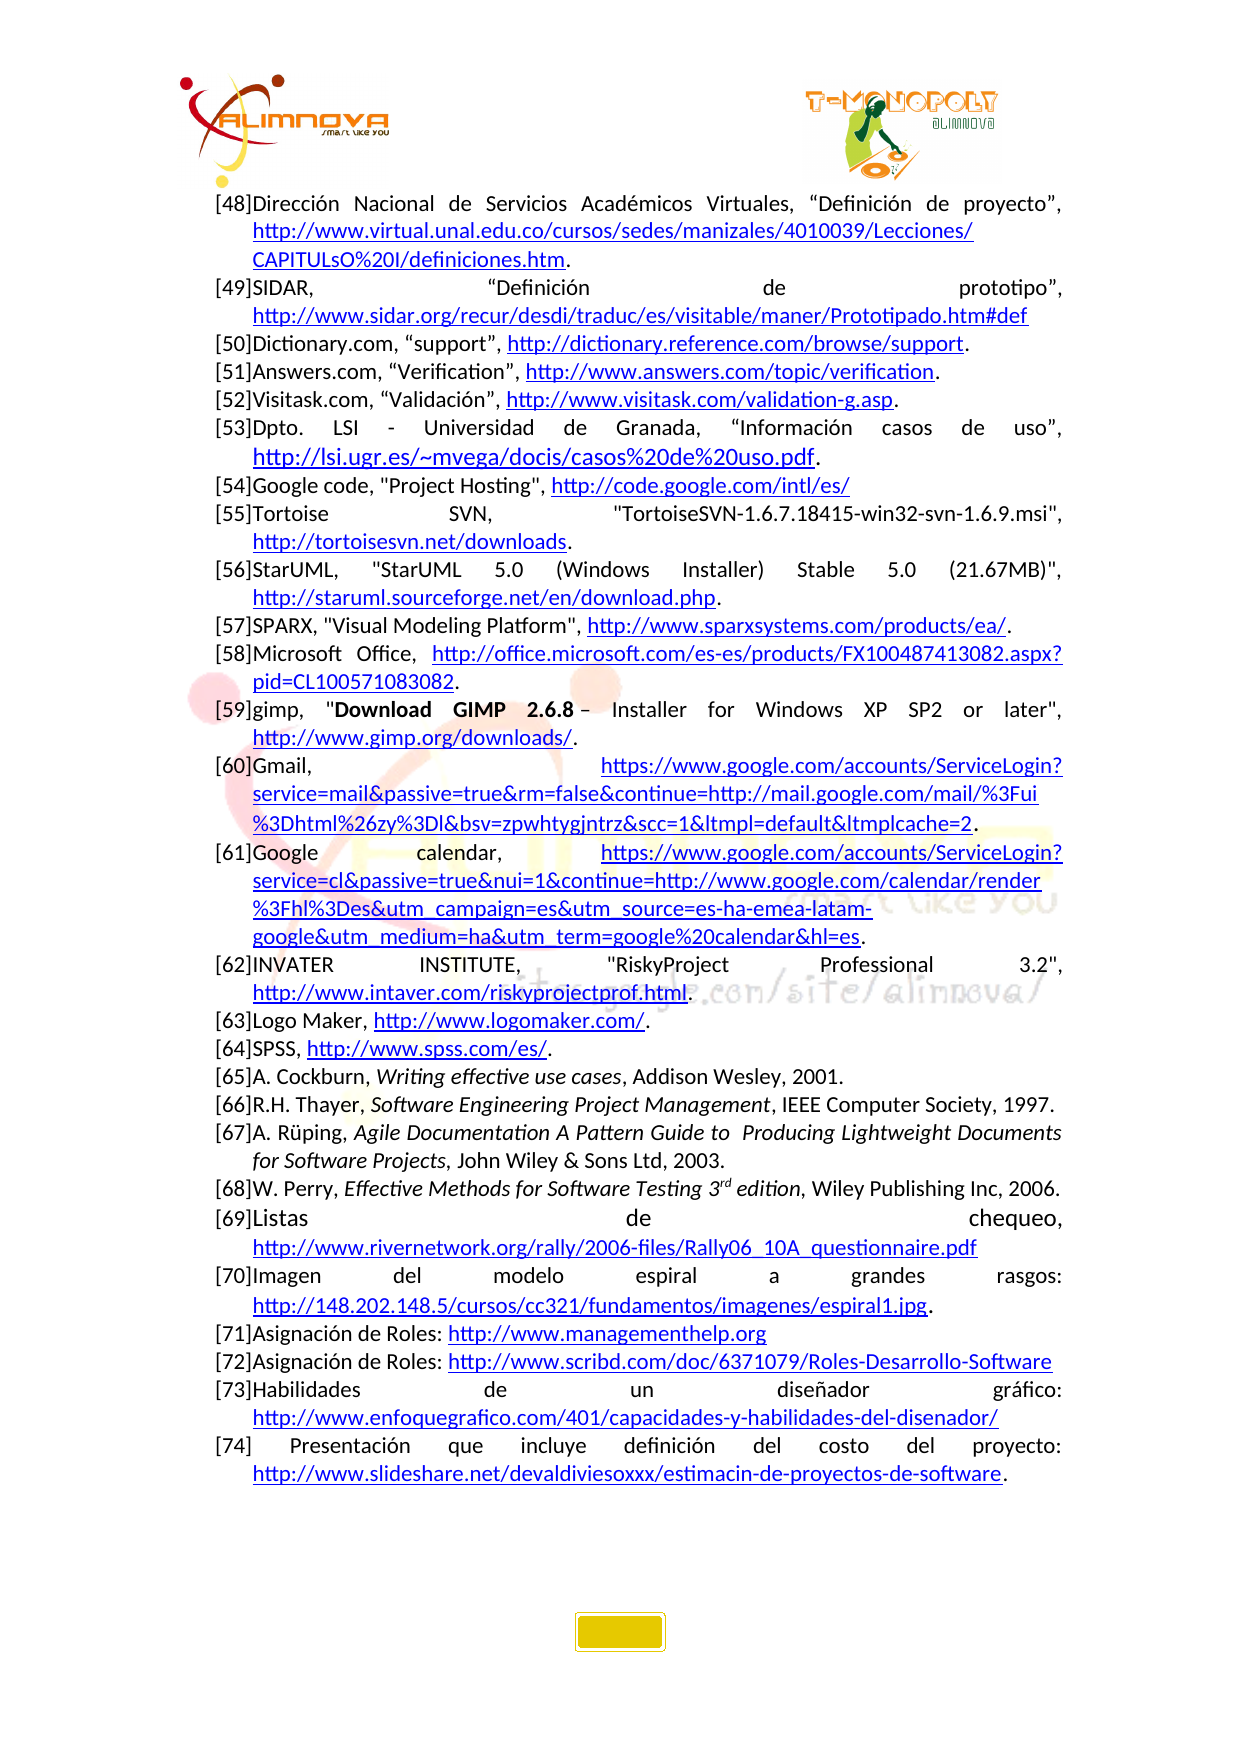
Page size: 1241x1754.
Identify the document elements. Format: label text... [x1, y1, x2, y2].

list Dictionary.com, “support”, http://dictionary.reference.com/browse/support. [215, 329, 1063, 357]
list Dpto. LSI - Universidad de Granada, “Información casos de uso”, http://lsi.ugr.es/~mvega/docis/casos%20de%20uso.pdf. [215, 413, 1063, 471]
list Visitask.com, “Validación”, http://www.visitask.com/validation-g.asp. [215, 385, 1063, 413]
list A. Cockburn, Writing effective use cases, Addison Wesley, 2001. [215, 1062, 1063, 1090]
list Asignación de Roles: http://www.scribd.com/doc/6371079/Roles-Desarrollo-Software [215, 1347, 1063, 1376]
list Dirección Nacional de Servicios Académicos Virtuales, “Definición de proyecto”, http://www.virtual.unal.edu.co/cursos/sedes/manizales/4010039/Lecciones/CAPITULsO%20I/definiciones.htm. [215, 189, 1063, 273]
list SPARX, "Visual Modeling Platform", http://www.sparxsystems.com/products/ea/. [215, 611, 1063, 639]
list StarUML, "StarUML 5.0 (Windows Installer) Stable 5.0 (21.67MB)", http://staruml.sourceforge.net/en/download.php. [215, 555, 1063, 611]
list Habilidades de un diseñador gráfico: http://www.enfoquegrafico.com/401/capacidades-y-habilidades-del-disenador/ [215, 1376, 1063, 1432]
list Microsoft Office, http://office.microsoft.com/es-es/products/FX100487413082.aspx?pid=CL100571083082. [215, 639, 1063, 696]
list INVATER INSTITUTE, "RiskyProject Professional 3.2", http://www.intaver.com/riskyprojectprof.html. [215, 950, 1063, 1006]
list Answers.com, “Verification”, http://www.answers.com/topic/verification. [215, 357, 1063, 385]
list Presentación que incluye definición del costo del proyecto: http://www.slideshare.net/devaldiviesoxxx/estimacin-de-proyectos-de-software. [215, 1432, 1063, 1488]
list Imagen del modelo espiral a grandes rasgos: http://148.202.148.5/cursos/cc321/fundamentos/imagenes/espiral1.jpg. [215, 1261, 1063, 1319]
list Google code, "Project Hosting", http://code.google.com/intl/es/ [215, 471, 1063, 499]
picture [177, 73, 389, 189]
list SPSS, http://www.spss.com/es/. [215, 1034, 1063, 1062]
list SIDAR, “Definición de prototipo”, http://www.sidar.org/recur/desdi/traduc/es/visitable/maner/Prototipado.htm#def [215, 273, 1063, 329]
list W. Perry, Effective Methods for Software Testing 3rd edition, Wiley Publishing Inc, 2006. [215, 1174, 1063, 1202]
list R.H. Thayer, Software Engineering Project Management, IEEE Computer Society, 1997. [215, 1090, 1063, 1118]
list gimp, "Download GIMP 2.6.8 – Installer for Windows XP SP2 or later", http://www.gimp.org/downloads/. [215, 696, 1063, 752]
list Listas de chequeo, http://www.rivernetwork.org/rally/2006-files/Rally06_10A_questionnaire.pdf [215, 1202, 1063, 1261]
list Gmail, https://www.google.com/accounts/ServiceLogin?service=mail&passive=true&rm=false&continue=http://mail.google.com/mail/%3Fui%3Dhtml%26zy%3Dl&bsv=zpwhtygjntrz&scc=1&ltmpl=default&ltmplcache=2. [215, 752, 1063, 838]
picture [802, 79, 1002, 184]
list A. Rüping, Agile Documentation A Pattern Guide to Producing Lightweight Documents for Software Projects, John Wiley & Sons Ltd, 2003. [215, 1118, 1063, 1174]
list Google calendar, https://www.google.com/accounts/ServiceLogin?service=cl&passive=true&nui=1&continue=http://www.google.com/calendar/render%3Fhl%3Des&utm_campaign=es&utm_source=es-ha-emea-latam-google&utm_medium=ha&utm_term=google%20calendar&hl=es. [215, 838, 1063, 950]
list Asignación de Roles: http://www.managementhelp.org [215, 1319, 1063, 1347]
list Tortoise SVN, "TortoiseSVN-1.6.7.18415-win32-svn-1.6.9.msi", http://tortoisesvn.net/downloads. [215, 499, 1063, 555]
list Logo Maker, http://www.logomaker.com/. [215, 1006, 1063, 1034]
